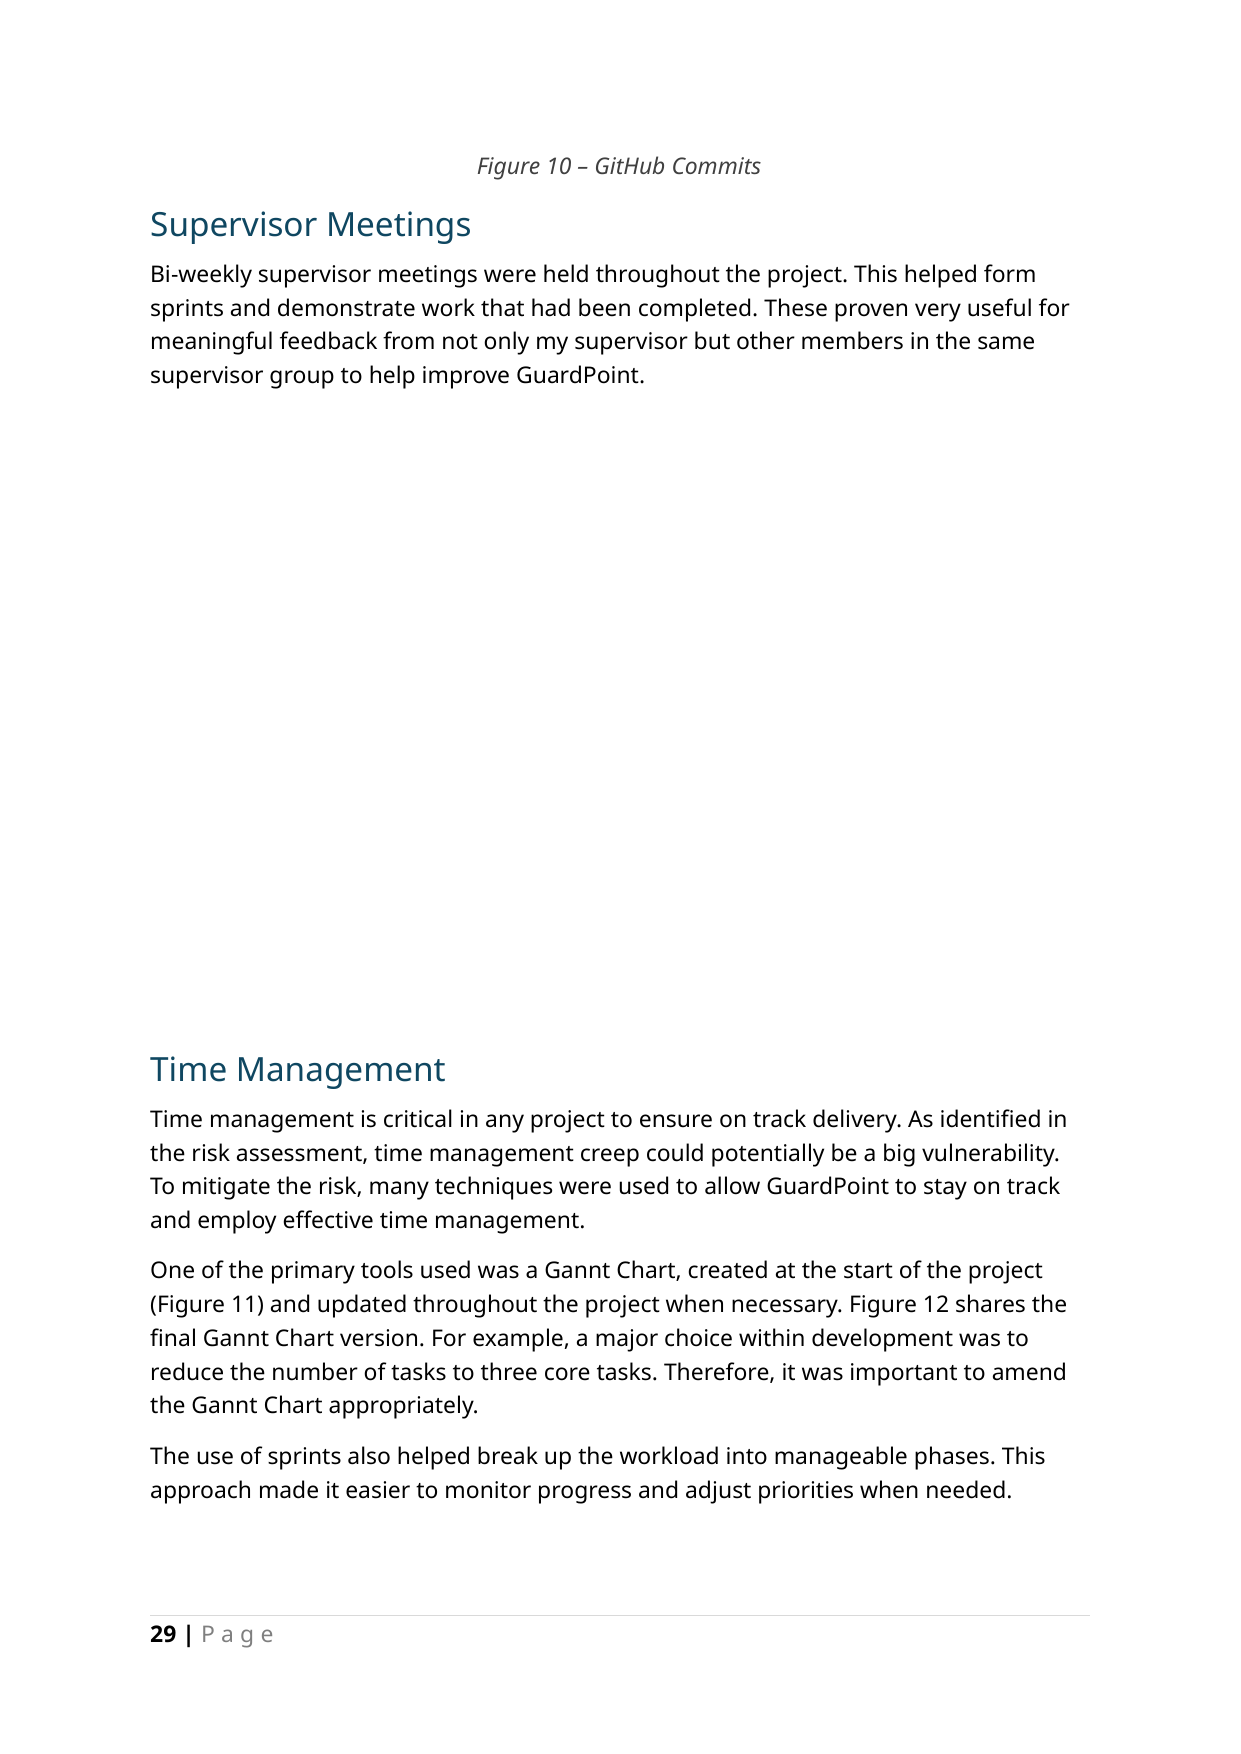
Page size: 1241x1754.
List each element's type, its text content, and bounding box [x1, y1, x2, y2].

text Figure 10 – GitHub Commits [150, 150, 1090, 181]
subtitle Time Management [150, 1045, 1090, 1091]
text Bi-weekly supervisor meetings were held throughout the project. This helped form sprints and demonstrate work that had been completed. These proven very useful for meaningful feedback from not only my supervisor but other members in the same supervisor group to help improve GuardPoint. [150, 258, 1090, 390]
text The use of sprints also helped break up the workload into manageable phases. This approach made it easier to monitor progress and adjust priorities when needed. [150, 1440, 1090, 1505]
text Time management is critical in any project to ensure on track delivery. As identified in the risk assessment, time management creep could potentially be a big vulnerability. To mitigate the risk, many techniques were used to allow GuardPoint to stay on track and employ effective time management. [150, 1103, 1090, 1235]
text One of the primary tools used was a Gannt Chart, created at the start of the project (Figure 11) and updated throughout the project when necessary. Figure 12 shares the final Gannt Chart version. For example, a major choice within development was to reduce the number of tasks to three core tasks. Therefore, it was important to amend the Gannt Chart appropriately. [150, 1254, 1090, 1421]
subtitle Supervisor Meetings [150, 200, 1090, 246]
